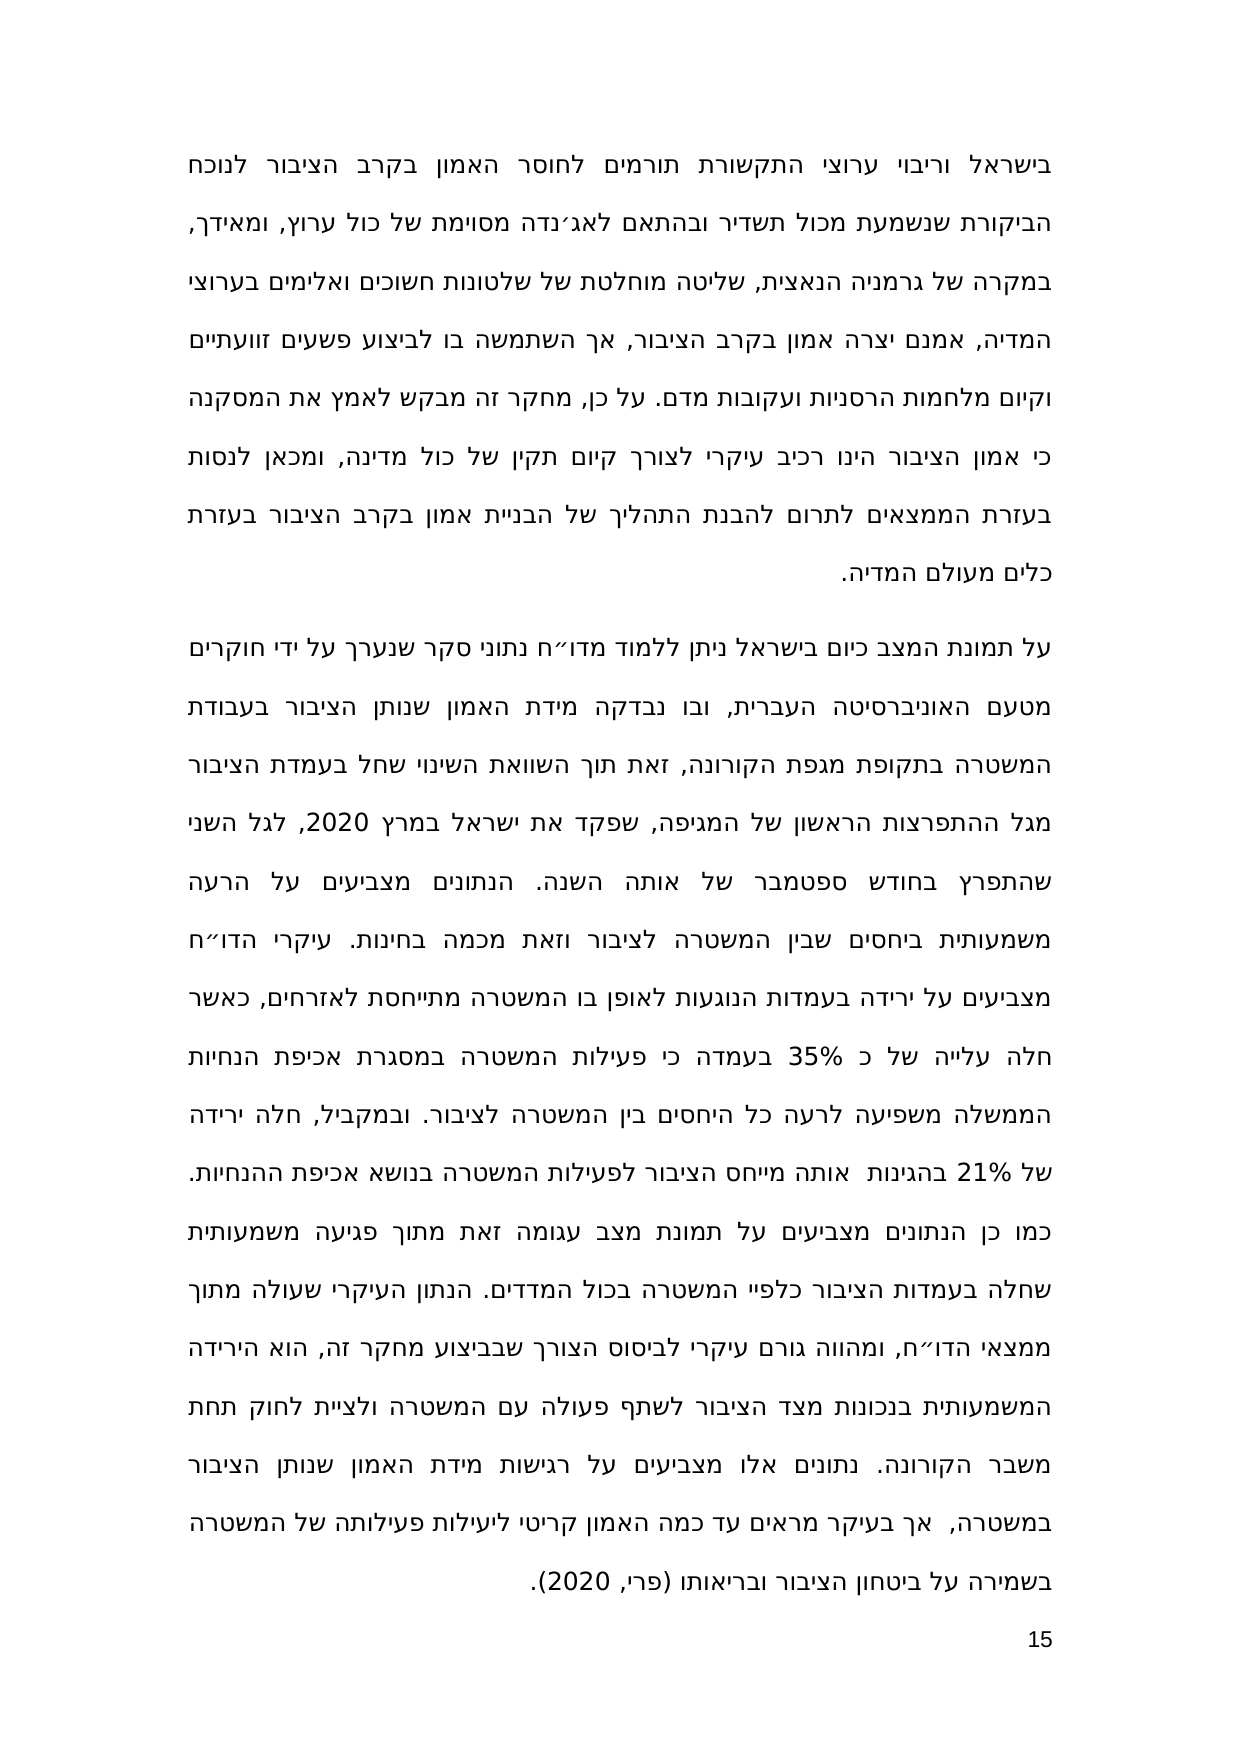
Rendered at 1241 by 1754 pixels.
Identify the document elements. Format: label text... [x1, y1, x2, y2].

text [187, 150, 1053, 587]
text על תמונת המצב כיום בישראל ניתן ללמוד מדו״ח נתוני סקר שנערך על ידי חוקרים מטעם האוניברסיטה העברית, ובו נבדקה מידת האמון שנותן הציבור בעבודת המשטרה בתקופת מגפת הקורונה, זאת תוך השוואת השינוי שחל בעמדת הציבור מגל ההתפרצות הראשון של המגיפה, שפקד את ישראל במרץ 2020, לגל השני שהתפרץ בחודש ספטמבר של אותה השנה. הנתונים מצביעים על הרעה משמעותית ביחסים שבין המשטרה לציבור וזאת מכמה בחינות. עיקרי הדו״ח מצביעים על ירידה בעמדות הנוגעות לאופן בו המשטרה מתייחסת לאזרחים, כאשר חלה עלייה של כ 35% בעמדה כי פעילות המשטרה במסגרת אכיפת הנחיות הממשלה משפיעה לרעה כל היחסים בין המשטרה לציבור. ובמקביל, חלה ירידה של 21% בהגינות אותה מייחס הציבור לפעילות המשטרה בנושא אכיפת ההנחיות. כמו כן הנתונים מצביעים על תמונת מצב עגומה זאת מתוך פגיעה משמעותית שחלה בעמדות הציבור כלפיי המשטרה בכול המדדים. הנתון העיקרי שעולה מתוך ממצאי הדו״ח, ומהווה גורם עיקרי לביסוס הצורך שבביצוע מחקר זה, הוא הירידה המשמעותית בנכונות מצד הציבור לשתף פעולה עם המשטרה ולציית לחוק תחת משבר הקורונה. נתונים אלו מצביעים על רגישות מידת האמון שנותן הציבור במשטרה, אך בעיקר מראים עד כמה האמון קריטי ליעילות פעילותה של המשטרה בשמירה על ביטחון הציבור ובריאותו (פרי, 2020). [187, 633, 1053, 1596]
